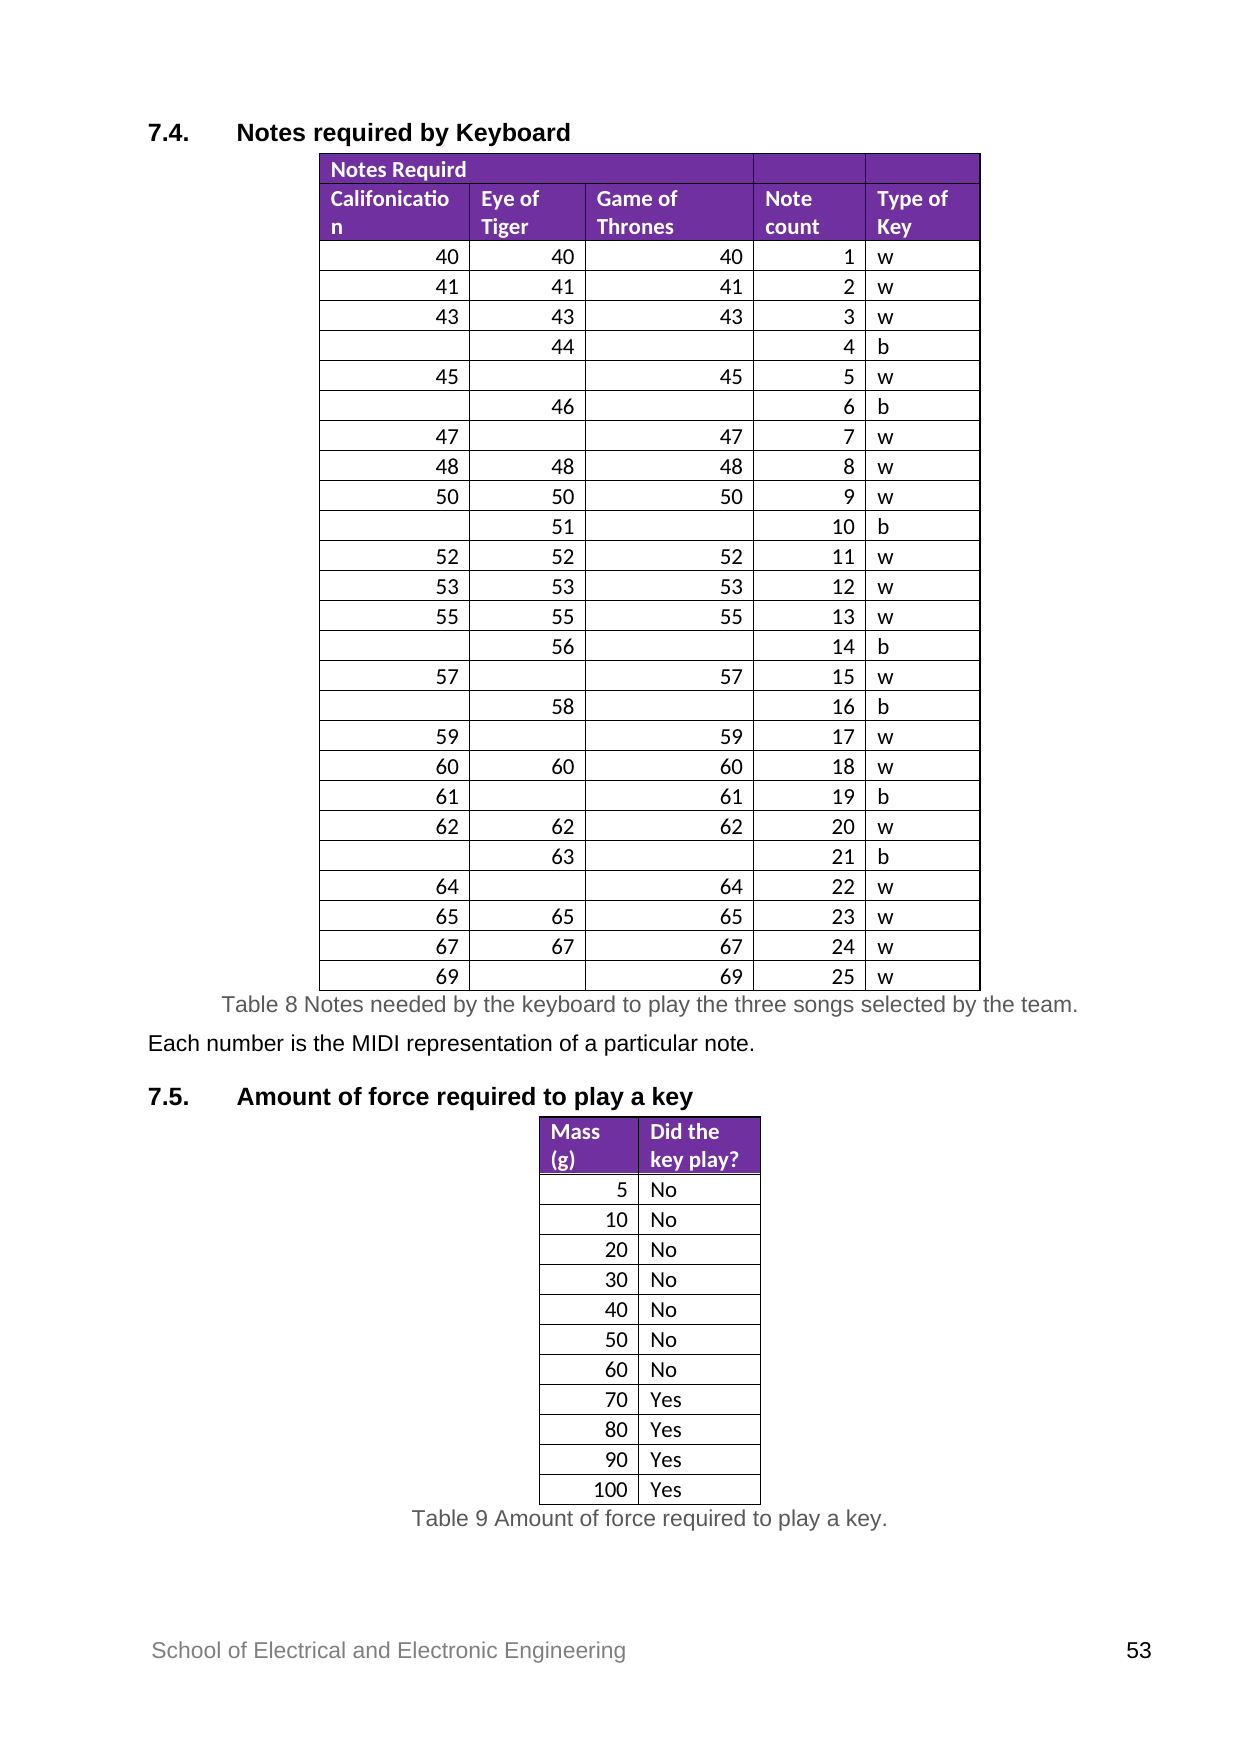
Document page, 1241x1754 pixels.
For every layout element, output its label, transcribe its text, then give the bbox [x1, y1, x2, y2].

table_cell Yes [639, 1385, 760, 1413]
table_cell [470, 871, 585, 900]
table_cell 21 [754, 841, 865, 870]
table_cell [586, 511, 753, 540]
table_cell 45 [586, 361, 753, 390]
table_cell 50 [540, 1325, 638, 1353]
table_header [866, 154, 979, 183]
table_cell Game of Thrones [586, 184, 753, 240]
table_cell [320, 391, 469, 420]
table_cell w [866, 811, 979, 840]
table_cell 56 [470, 631, 585, 660]
table_cell 14 [754, 631, 865, 660]
table_cell [320, 631, 469, 660]
table_cell 6 [754, 391, 865, 420]
table_cell 60 [586, 751, 753, 780]
table_cell 67 [586, 931, 753, 960]
table_cell 57 [586, 661, 753, 690]
table_cell 13 [754, 601, 865, 630]
table_cell 50 [586, 481, 753, 510]
table_header [754, 154, 865, 183]
table_cell w [866, 751, 979, 780]
table_cell 22 [754, 871, 865, 900]
table_cell w [866, 721, 979, 750]
table_cell 57 [320, 661, 469, 690]
table_cell b [866, 631, 979, 660]
table_cell [470, 361, 585, 390]
table_cell 40 [540, 1295, 638, 1323]
table_cell 60 [540, 1355, 638, 1383]
table_cell w [866, 271, 979, 300]
table_cell w [866, 541, 979, 570]
table_cell 65 [320, 901, 469, 930]
table_cell 55 [320, 601, 469, 630]
table_cell 65 [586, 901, 753, 930]
table_cell w [866, 901, 979, 930]
table_cell 19 [754, 781, 865, 810]
table_cell [470, 661, 585, 690]
table_cell 4 [754, 331, 865, 360]
table_cell [470, 781, 585, 810]
table_cell 40 [586, 241, 753, 270]
table_cell [320, 691, 469, 720]
table_cell w [866, 301, 979, 330]
table_cell 58 [470, 691, 585, 720]
table_cell 44 [470, 331, 585, 360]
table_cell [320, 841, 469, 870]
table_cell 62 [320, 811, 469, 840]
table_cell 60 [470, 751, 585, 780]
table_cell 30 [540, 1265, 638, 1293]
text Table 9 Amount of force required to play a key. [148, 1504, 1152, 1531]
table_cell 51 [470, 511, 585, 540]
table_header Did the key play? [639, 1118, 760, 1173]
table_cell 64 [320, 871, 469, 900]
table_cell 46 [470, 391, 585, 420]
table_cell 52 [320, 541, 469, 570]
table_cell 50 [320, 481, 469, 510]
table_cell 45 [320, 361, 469, 390]
table_cell 9 [754, 481, 865, 510]
table_cell 59 [586, 721, 753, 750]
table_cell 10 [540, 1205, 638, 1233]
table_cell 63 [470, 841, 585, 870]
table_cell 52 [586, 541, 753, 570]
table_cell [320, 331, 469, 360]
table_cell 20 [540, 1235, 638, 1263]
table_cell 24 [754, 931, 865, 960]
table_cell 3 [754, 301, 865, 330]
table_cell 47 [320, 421, 469, 450]
table_cell Note count [754, 184, 865, 240]
table_cell 52 [470, 541, 585, 570]
table_cell 41 [586, 271, 753, 300]
table_cell [470, 421, 585, 450]
table_cell w [866, 421, 979, 450]
table_cell 43 [586, 301, 753, 330]
subtitle Notes required by Keyboard [148, 118, 1152, 147]
table_cell 67 [320, 931, 469, 960]
table_cell 48 [470, 451, 585, 480]
table_cell 18 [754, 751, 865, 780]
table_cell [586, 631, 753, 660]
table_cell b [866, 841, 979, 870]
table_cell 53 [586, 571, 753, 600]
table_cell 47 [586, 421, 753, 450]
table_cell 43 [470, 301, 585, 330]
table_cell [586, 691, 753, 720]
table_cell Califonication [320, 184, 469, 240]
table_cell 41 [320, 271, 469, 300]
table_cell 55 [586, 601, 753, 630]
table_cell 40 [320, 241, 469, 270]
table_cell No [639, 1355, 760, 1383]
table_cell w [866, 481, 979, 510]
table_cell [470, 961, 585, 990]
table_cell 40 [470, 241, 585, 270]
table_header Notes Requird [320, 154, 753, 183]
table_cell No [639, 1295, 760, 1323]
table_cell 5 [754, 361, 865, 390]
table_cell 61 [586, 781, 753, 810]
table_cell 69 [320, 961, 469, 990]
table_cell No [639, 1325, 760, 1353]
table_cell 2 [754, 271, 865, 300]
table_cell [586, 331, 753, 360]
table_cell 62 [470, 811, 585, 840]
table_cell 80 [540, 1415, 638, 1443]
table_cell 65 [470, 901, 585, 930]
table_cell No [639, 1175, 760, 1203]
table_cell Yes [639, 1475, 760, 1503]
table_cell No [639, 1235, 760, 1263]
table_cell Eye of Tiger [470, 184, 585, 240]
table_cell 48 [320, 451, 469, 480]
table_cell 60 [320, 751, 469, 780]
table_cell 5 [540, 1175, 638, 1203]
text Each number is the MIDI representation of a particular note. [148, 1030, 1152, 1056]
table_cell w [866, 961, 979, 990]
table_cell 53 [320, 571, 469, 600]
table_cell 48 [586, 451, 753, 480]
table_cell [470, 721, 585, 750]
table_cell 43 [320, 301, 469, 330]
table_cell 1 [754, 241, 865, 270]
table_cell 8 [754, 451, 865, 480]
table_cell b [866, 331, 979, 360]
subtitle Amount of force required to play a key [148, 1081, 1152, 1110]
table_cell 25 [754, 961, 865, 990]
table_cell 62 [586, 811, 753, 840]
table_cell w [866, 451, 979, 480]
table_cell Yes [639, 1445, 760, 1473]
table_cell 59 [320, 721, 469, 750]
table_cell 55 [470, 601, 585, 630]
table_cell 17 [754, 721, 865, 750]
table_cell 50 [470, 481, 585, 510]
table_cell 70 [540, 1385, 638, 1413]
table_cell No [639, 1265, 760, 1293]
table_cell 53 [470, 571, 585, 600]
table_cell 12 [754, 571, 865, 600]
table_cell w [866, 601, 979, 630]
table_cell 10 [754, 511, 865, 540]
table_cell w [866, 241, 979, 270]
table_cell 90 [540, 1445, 638, 1473]
table_cell 67 [470, 931, 585, 960]
table_cell 7 [754, 421, 865, 450]
table_cell 15 [754, 661, 865, 690]
table_cell No [639, 1205, 760, 1233]
table_cell 69 [586, 961, 753, 990]
table_cell 61 [320, 781, 469, 810]
table_cell 16 [754, 691, 865, 720]
table_cell 11 [754, 541, 865, 570]
table_cell b [866, 391, 979, 420]
table_cell Yes [639, 1415, 760, 1443]
table_cell 64 [586, 871, 753, 900]
table_cell w [866, 871, 979, 900]
table_cell 41 [470, 271, 585, 300]
table_cell [586, 391, 753, 420]
table_cell Type of Key [866, 184, 979, 240]
table_cell [586, 841, 753, 870]
table_cell b [866, 781, 979, 810]
table_cell [320, 511, 469, 540]
table_cell b [866, 511, 979, 540]
text Table 8 Notes needed by the keyboard to play the three songs selected by the team. [148, 991, 1152, 1018]
table_cell 20 [754, 811, 865, 840]
table_cell b [866, 691, 979, 720]
table_cell w [866, 931, 979, 960]
table_cell 23 [754, 901, 865, 930]
table_cell w [866, 571, 979, 600]
table_cell w [866, 361, 979, 390]
table_cell 100 [540, 1475, 638, 1503]
table_header Mass (g) [540, 1118, 638, 1173]
table_cell w [866, 661, 979, 690]
